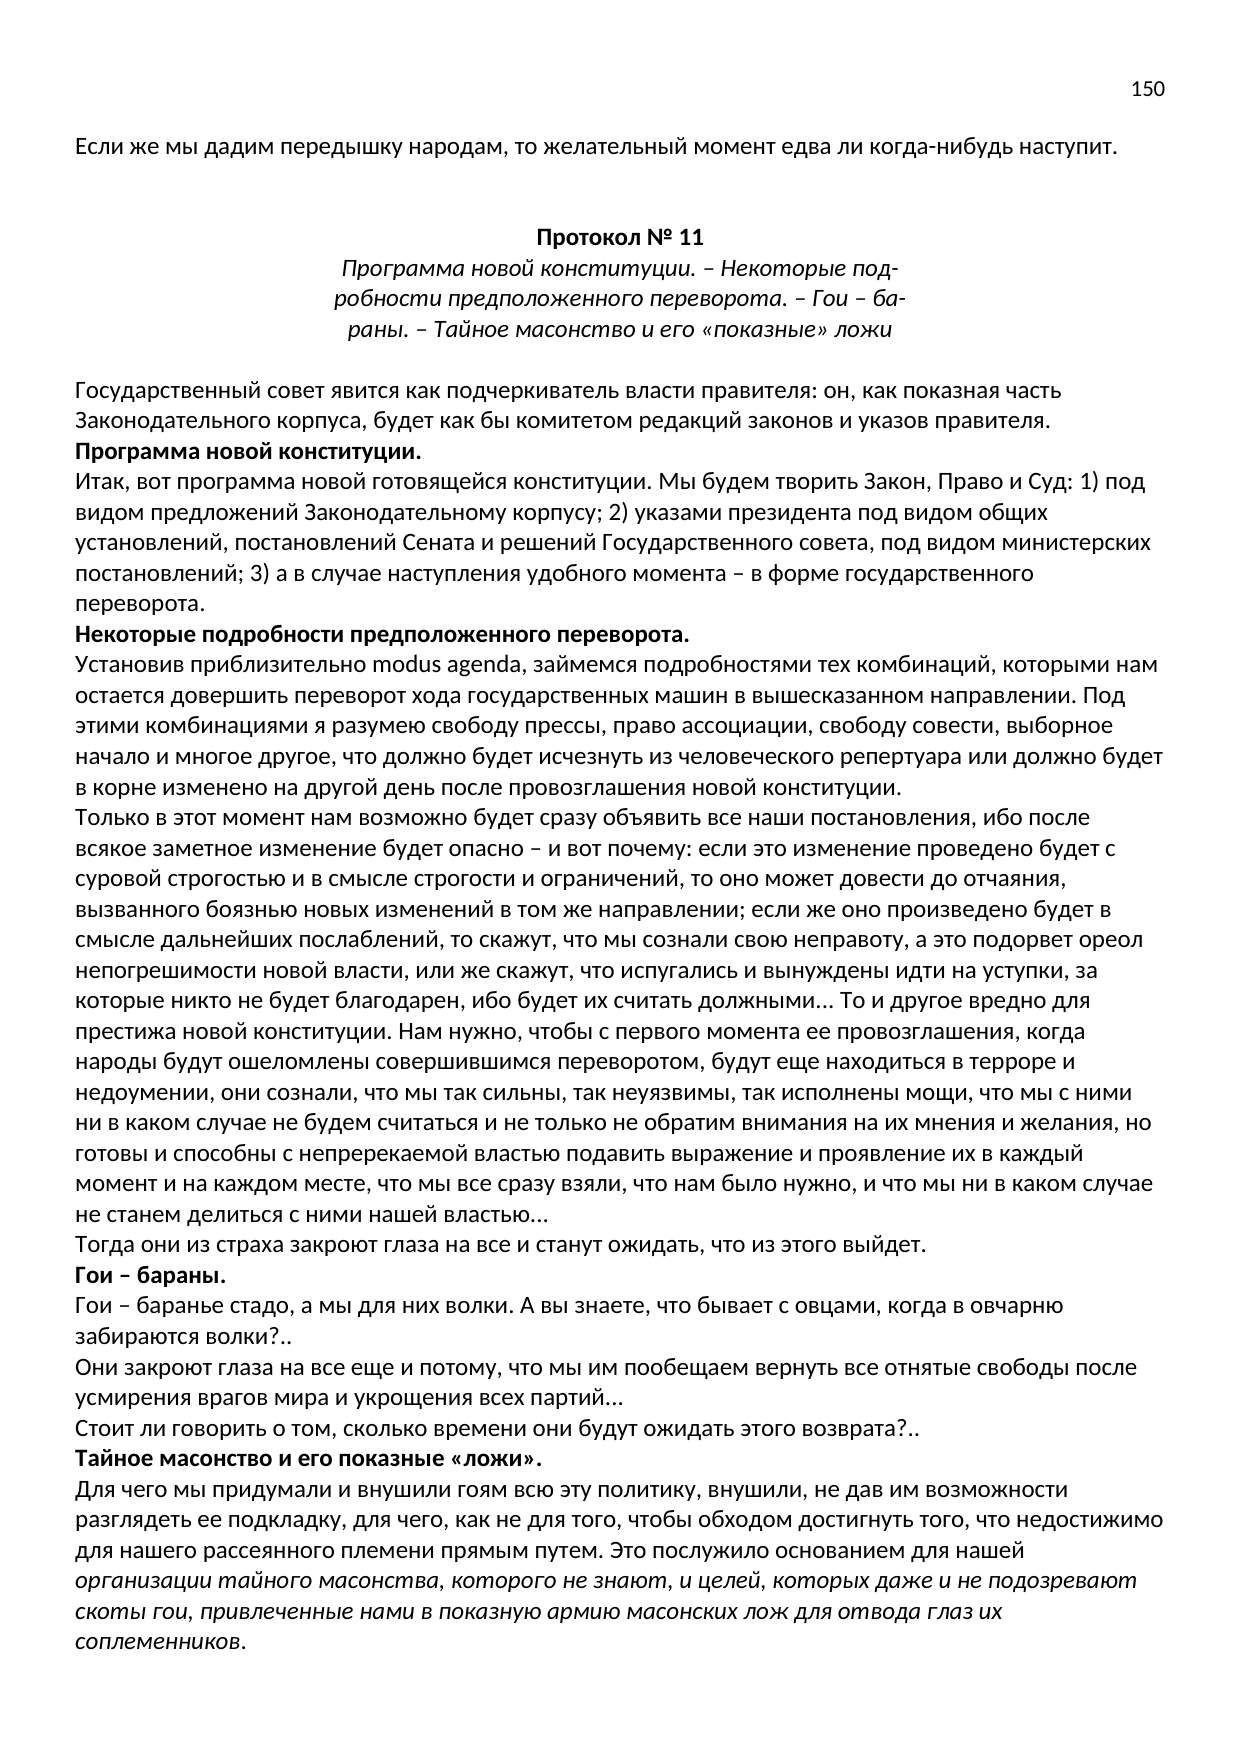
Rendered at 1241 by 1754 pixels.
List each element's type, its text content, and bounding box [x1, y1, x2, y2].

text Программа новой конституции. – Некоторые под- [75, 252, 1165, 282]
text Некоторые подробности предположенного переворота. [75, 618, 1165, 649]
text Гои – баранье стадо, а мы для них волки. А вы знаете, что бывает с овцами, когда в овчарню забираются волки?.. [75, 1289, 1165, 1351]
text Стоит ли говорить о том, сколько времени они будут ожидать этого возврата?.. [75, 1412, 1165, 1442]
text для нашего рассеянного племени прямым путем. Это послужило основанием для нашей организации тайного масонства, которого не знают, и целей, которых даже и не подозревают скоты гои, привлеченные нами в показную армию масонских лож для отвода глаз их соплеменников. [75, 1534, 1165, 1656]
text Итак, вот программа новой готовящейся конституции. Мы будем творить Закон, Право и Суд: 1) под видом предложений Законодательному корпусу; 2) указами президента под видом общих установлений, постановлений Сената и решений Государственного совета, под видом министерских постановлений; 3) а в случае наступления удобного момента – в форме государственного переворота. [75, 466, 1165, 618]
text Тогда они из страха закроют глаза на все и станут ожидать, что из этого выйдет. [75, 1228, 1165, 1259]
text Только в этот момент нам возможно будет сразу объявить все наши постановления, ибо после всякое заметное изменение будет опасно – и вот почему: если это изменение проведено будет с суровой строгостью и в смысле строгости и ограничений, то оно может довести до отчаяния, вызванного боязнью новых изменений в том же направлении; если же оно произведено будет в смысле дальнейших послаблений, то скажут, что мы сознали свою неправоту, а это подорвет ореол непогрешимости новой власти, или же скажут, что испугались и вынуждены идти на уступки, за которые никто не будет благодарен, ибо будет их считать должными... То и другое вредно для престижа новой конституции. Нам нужно, чтобы с первого момента ее провозглашения, когда народы будут ошеломлены совершившимся переворотом, будут еще находиться в терроре и недоумении, они сознали, что мы так сильны, так неуязвимы, так исполнены мощи, что мы с ними ни в каком случае не будем считаться и не только не обратим внимания на их мнения и желания, но готовы и способны с непререкаемой властью подавить выражение и проявление их в каждый момент и на каждом месте, что мы все сразу взяли, что нам было нужно, и что мы ни в каком случае не станем делиться с ними нашей властью... [75, 801, 1165, 1228]
text Программа новой конституции. [75, 435, 1165, 466]
text робности предположенного переворота. – Гои – ба- [75, 282, 1165, 313]
text Установив приблизительно modus agenda, займемся подробностями тех комбинаций, которыми нам остается довершить переворот хода государственных машин в вышесказанном направлении. Под этими комбинациями я разумею свободу прессы, право ассоциации, свободу совести, выборное начало и многое другое, что должно будет исчезнуть из человеческого репертуара или должно будет в корне изменено на другой день после провозглашения новой конституции. [75, 649, 1165, 801]
text Протокол № 11 [75, 221, 1165, 252]
text Если же мы дадим передышку народам, то желательный момент едва ли когда-нибудь наступит. [75, 130, 1165, 160]
text Тайное масонство и его показные «ложи». [75, 1442, 1165, 1473]
text раны. – Тайное масонство и его «показные» ложи [75, 313, 1165, 343]
text Для чего мы придумали и внушили гоям всю эту политику, внушили, не дав им возможности разглядеть ее подкладку, для чего, как не для того, чтобы обходом достигнуть того, что недостижимо [75, 1473, 1165, 1534]
text Они закроют глаза на все еще и потому, что мы им пообещаем вернуть все отнятые свободы после усмирения врагов мира и укрощения всех партий... [75, 1351, 1165, 1412]
text Гои – бараны. [75, 1259, 1165, 1289]
text Государственный совет явится как подчеркиватель власти правителя: он, как показная часть Законодательного корпуса, будет как бы комитетом редакций законов и указов правителя. [75, 374, 1165, 435]
